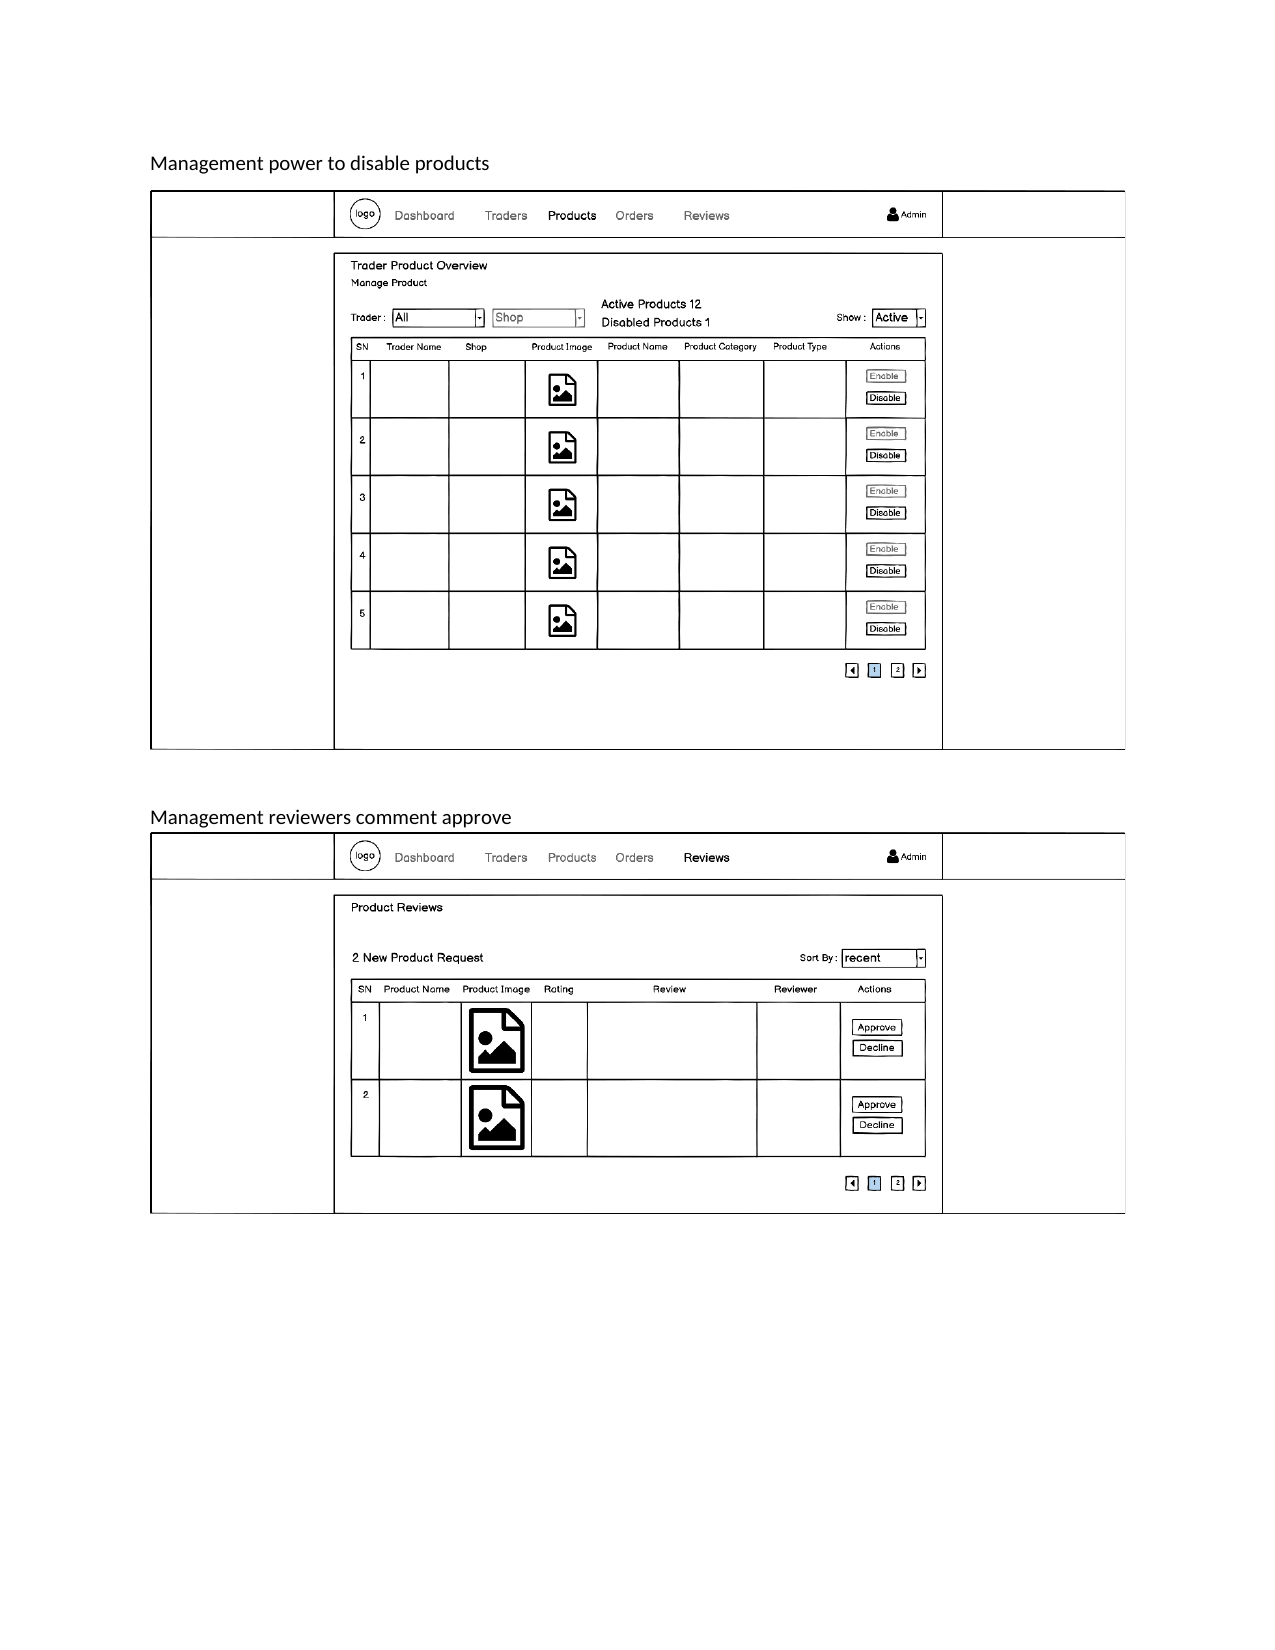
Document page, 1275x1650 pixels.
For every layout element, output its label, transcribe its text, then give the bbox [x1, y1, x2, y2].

text Management power to disable products [150, 150, 1125, 175]
text Management reviewers comment approve [150, 804, 1125, 832]
picture [150, 190, 1125, 750]
picture [150, 832, 1125, 1214]
